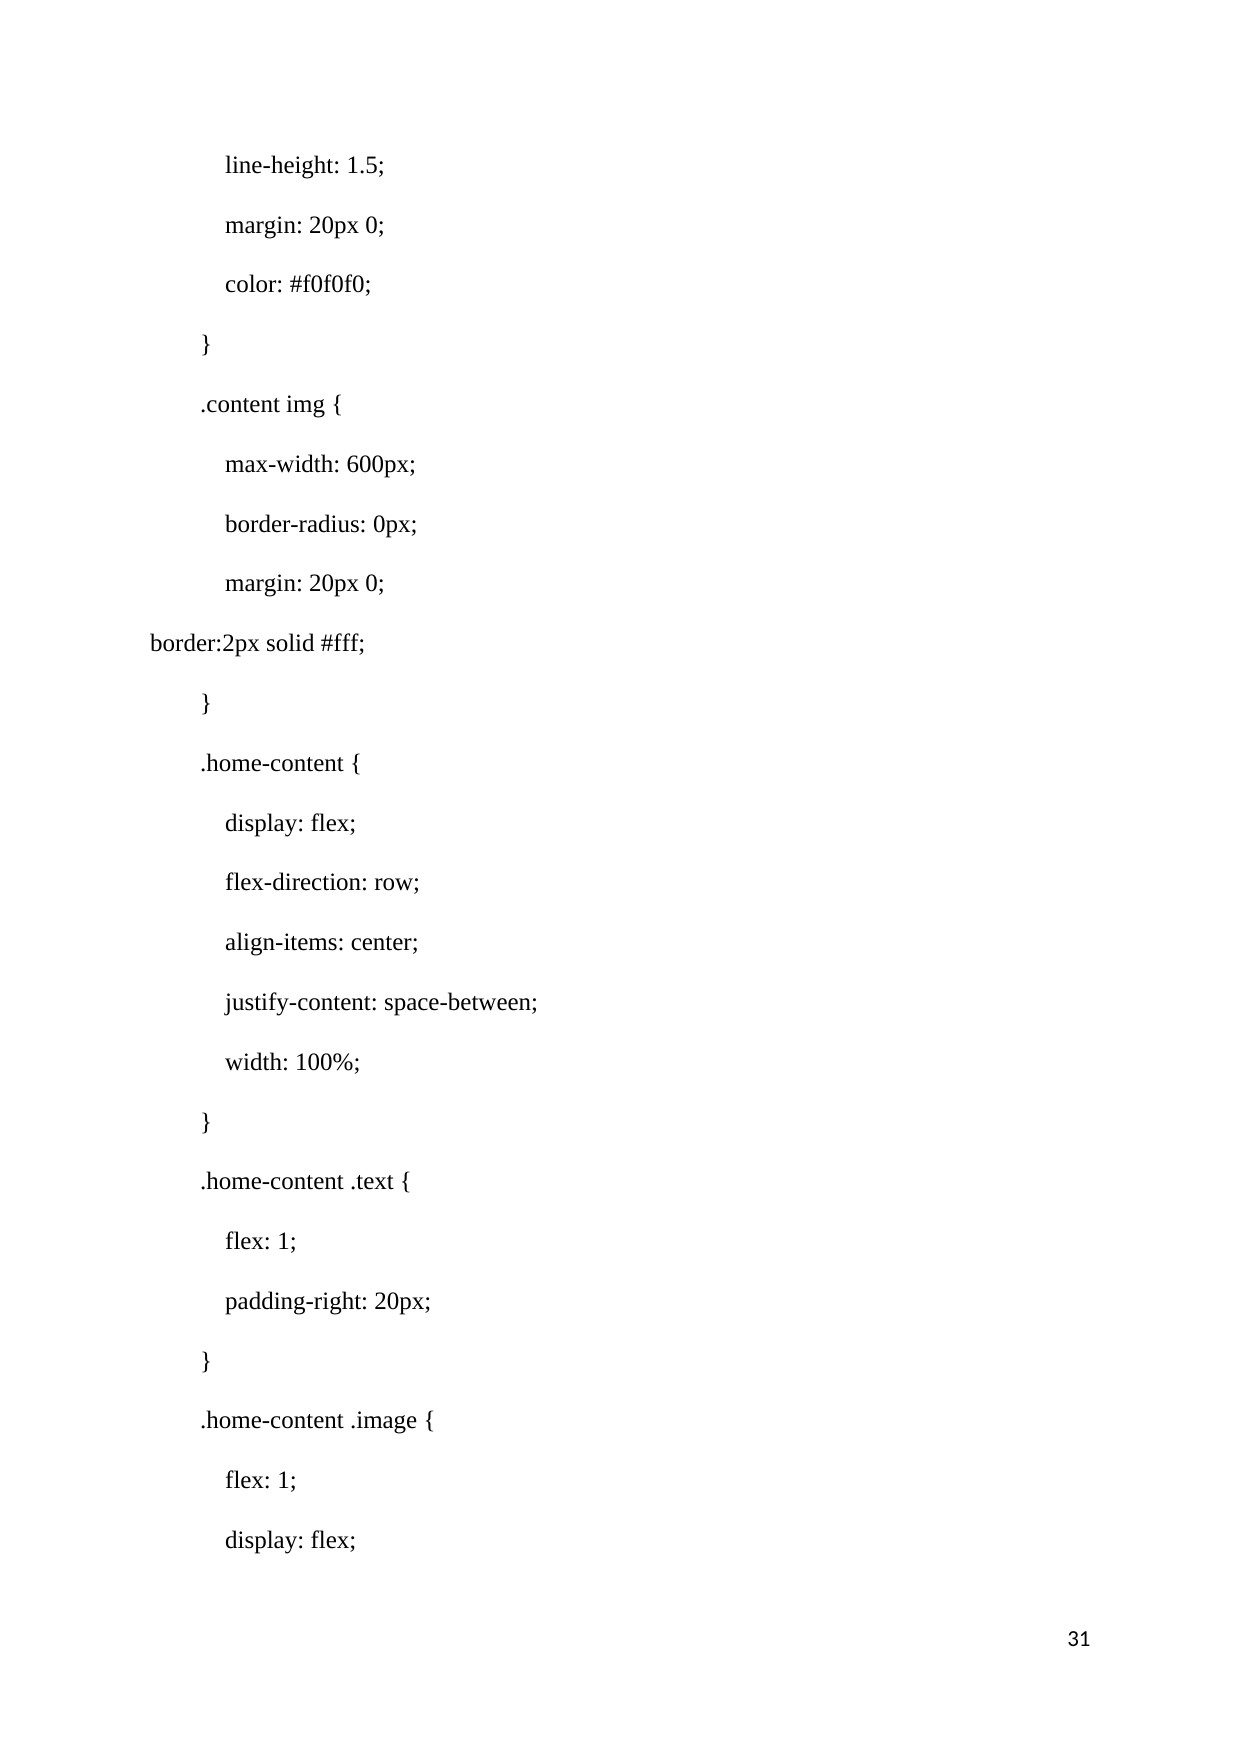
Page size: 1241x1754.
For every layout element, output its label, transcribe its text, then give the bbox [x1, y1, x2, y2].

text flex-direction: row; [150, 867, 1090, 896]
text display: flex; [150, 808, 1090, 836]
text } [150, 1107, 1090, 1135]
text } [150, 1346, 1090, 1374]
text color: #f0f0f0; [150, 269, 1090, 298]
text margin: 20px 0; [150, 210, 1090, 238]
text align-items: center; [150, 927, 1090, 956]
text .home-content .text { [150, 1166, 1090, 1195]
text flex: 1; [150, 1226, 1090, 1255]
text .home-content .image { [150, 1406, 1090, 1434]
text width: 100%; [150, 1047, 1090, 1076]
text border:2px solid #fff; [150, 628, 1090, 657]
text max-width: 600px; [150, 449, 1090, 478]
text flex: 1; [150, 1465, 1090, 1494]
text .content img { [150, 389, 1090, 418]
text border-radius: 0px; [150, 509, 1090, 537]
text display: flex; [150, 1525, 1090, 1554]
text line-height: 1.5; [150, 150, 1090, 179]
text .home-content { [150, 748, 1090, 777]
text } [150, 688, 1090, 717]
text } [150, 329, 1090, 358]
text justify-content: space-between; [150, 987, 1090, 1016]
text padding-right: 20px; [150, 1286, 1090, 1315]
text margin: 20px 0; [150, 568, 1090, 597]
